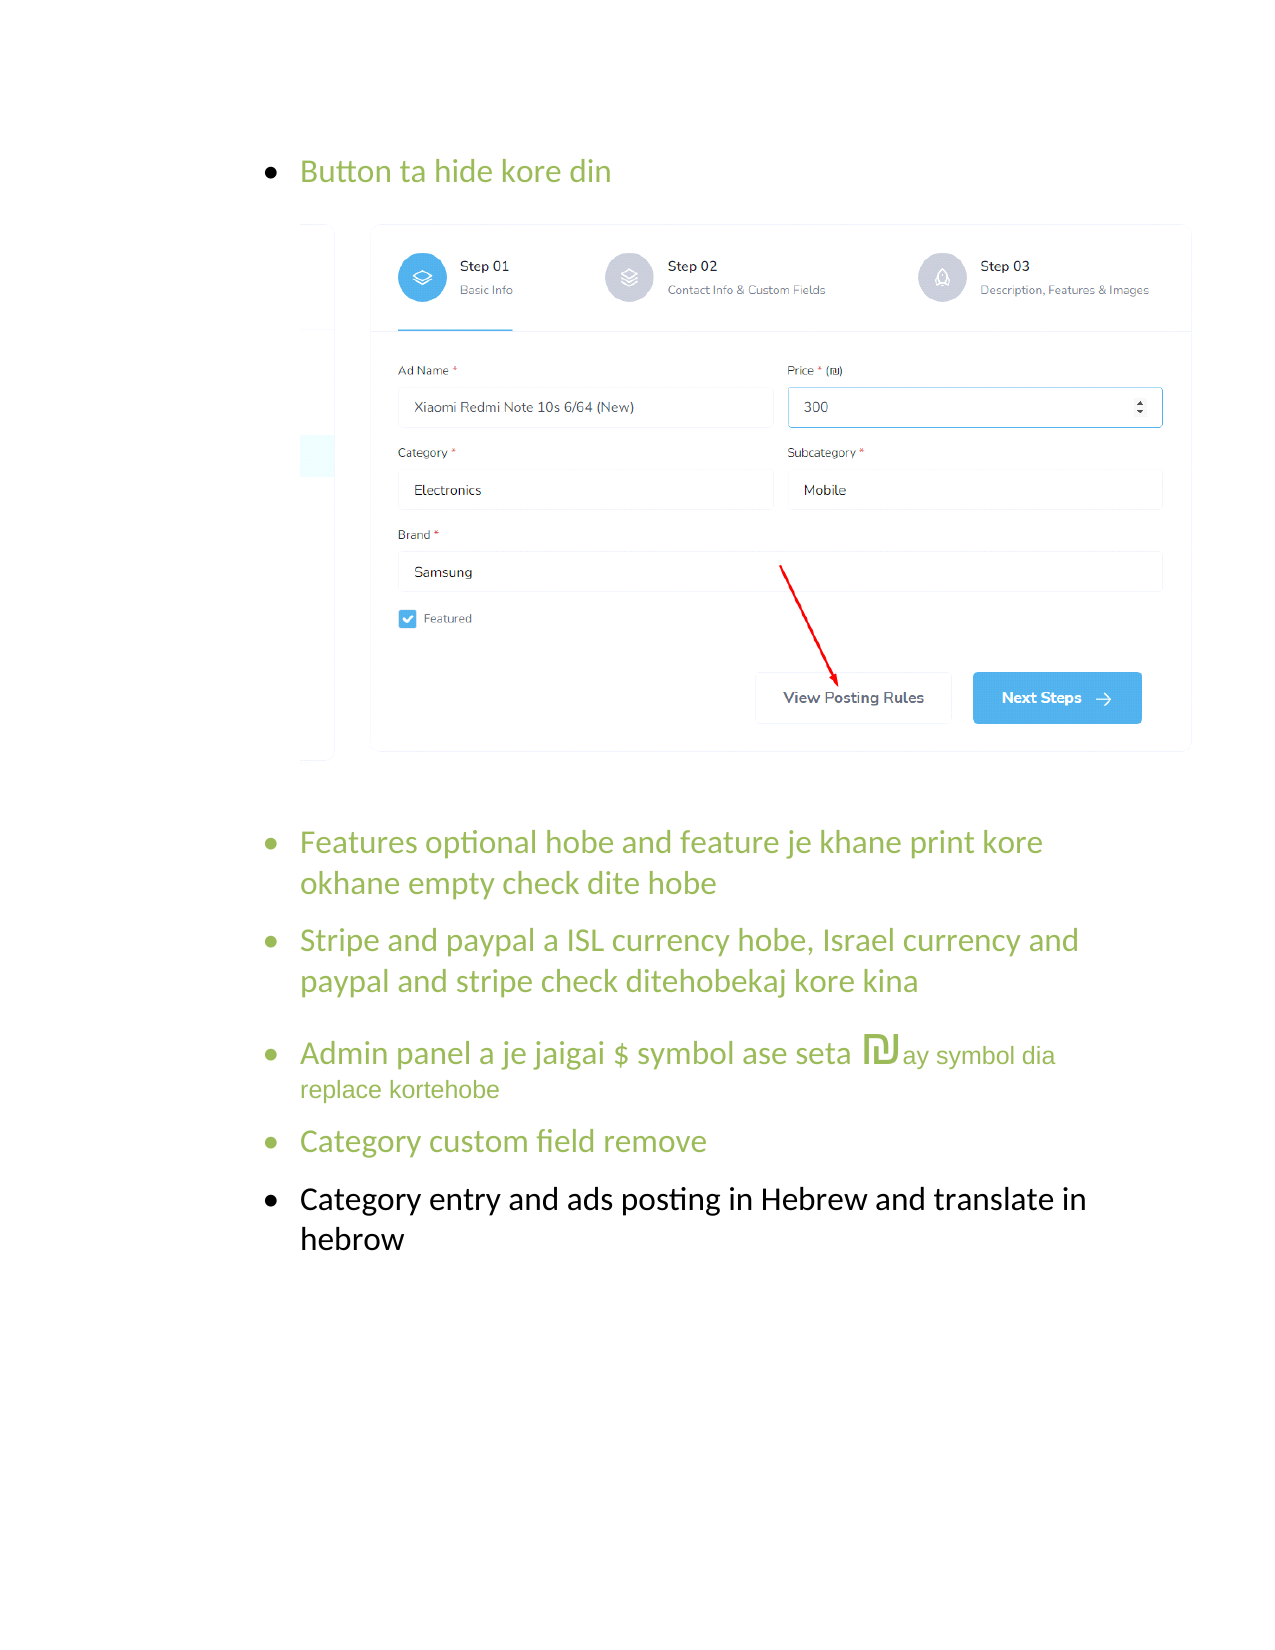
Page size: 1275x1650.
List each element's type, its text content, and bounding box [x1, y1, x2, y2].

list Features optional hobe and feature je khane print kore okhane empty check dite hobe [262, 821, 1125, 902]
picture [300, 190, 1238, 788]
list Category custom field remove [262, 1120, 1125, 1161]
list Stripe and paypal a ISL currency hobe, Israel currency and paypal and stripe check ditehobekaj kore kina [262, 919, 1125, 1001]
list Admin panel a je jaigai $ symbol ase seta ₪ay symbol dia replace kortehobe [262, 1017, 1125, 1103]
list Category entry and ads posting in Hebrew and translate in hebrow [262, 1177, 1125, 1259]
